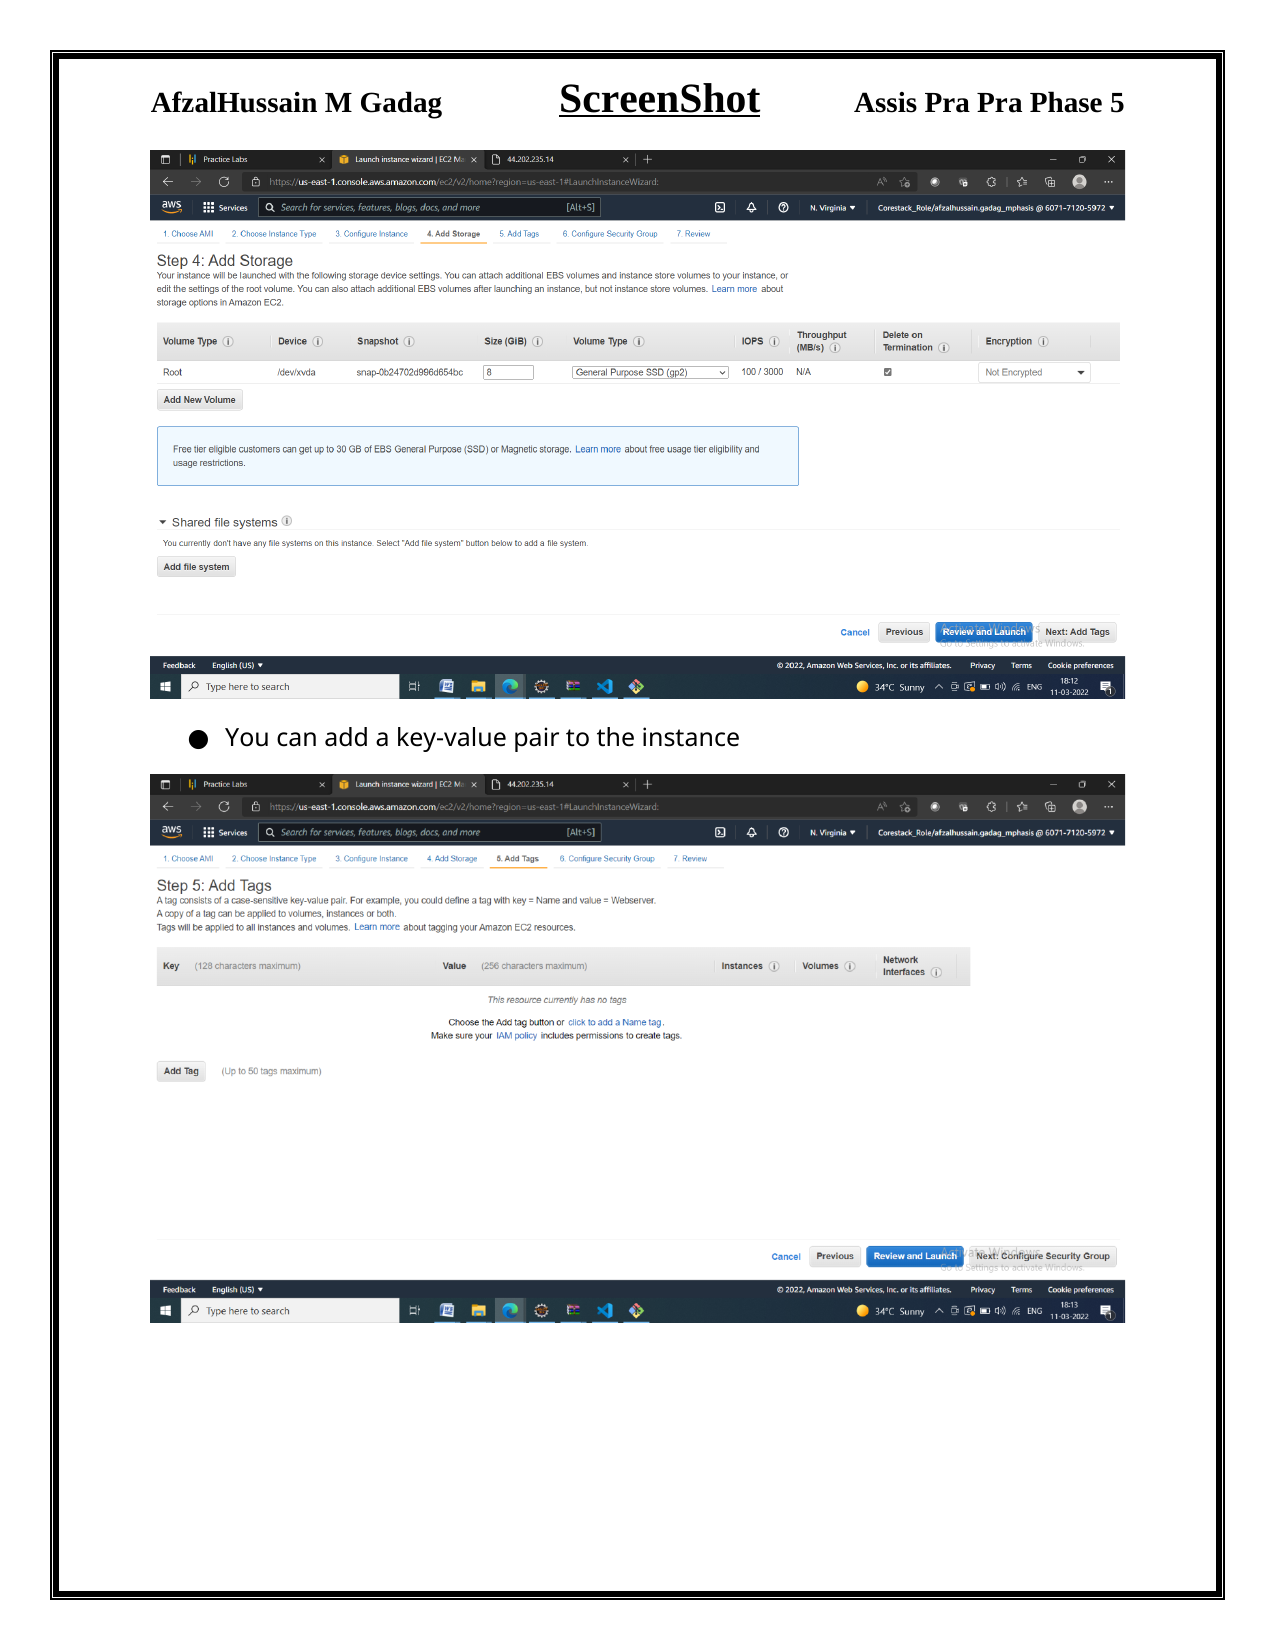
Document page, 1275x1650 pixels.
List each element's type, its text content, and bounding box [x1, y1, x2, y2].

picture [150, 774, 1125, 1323]
list You can add a key-value pair to the instance [187, 719, 1125, 753]
picture [150, 150, 1125, 699]
